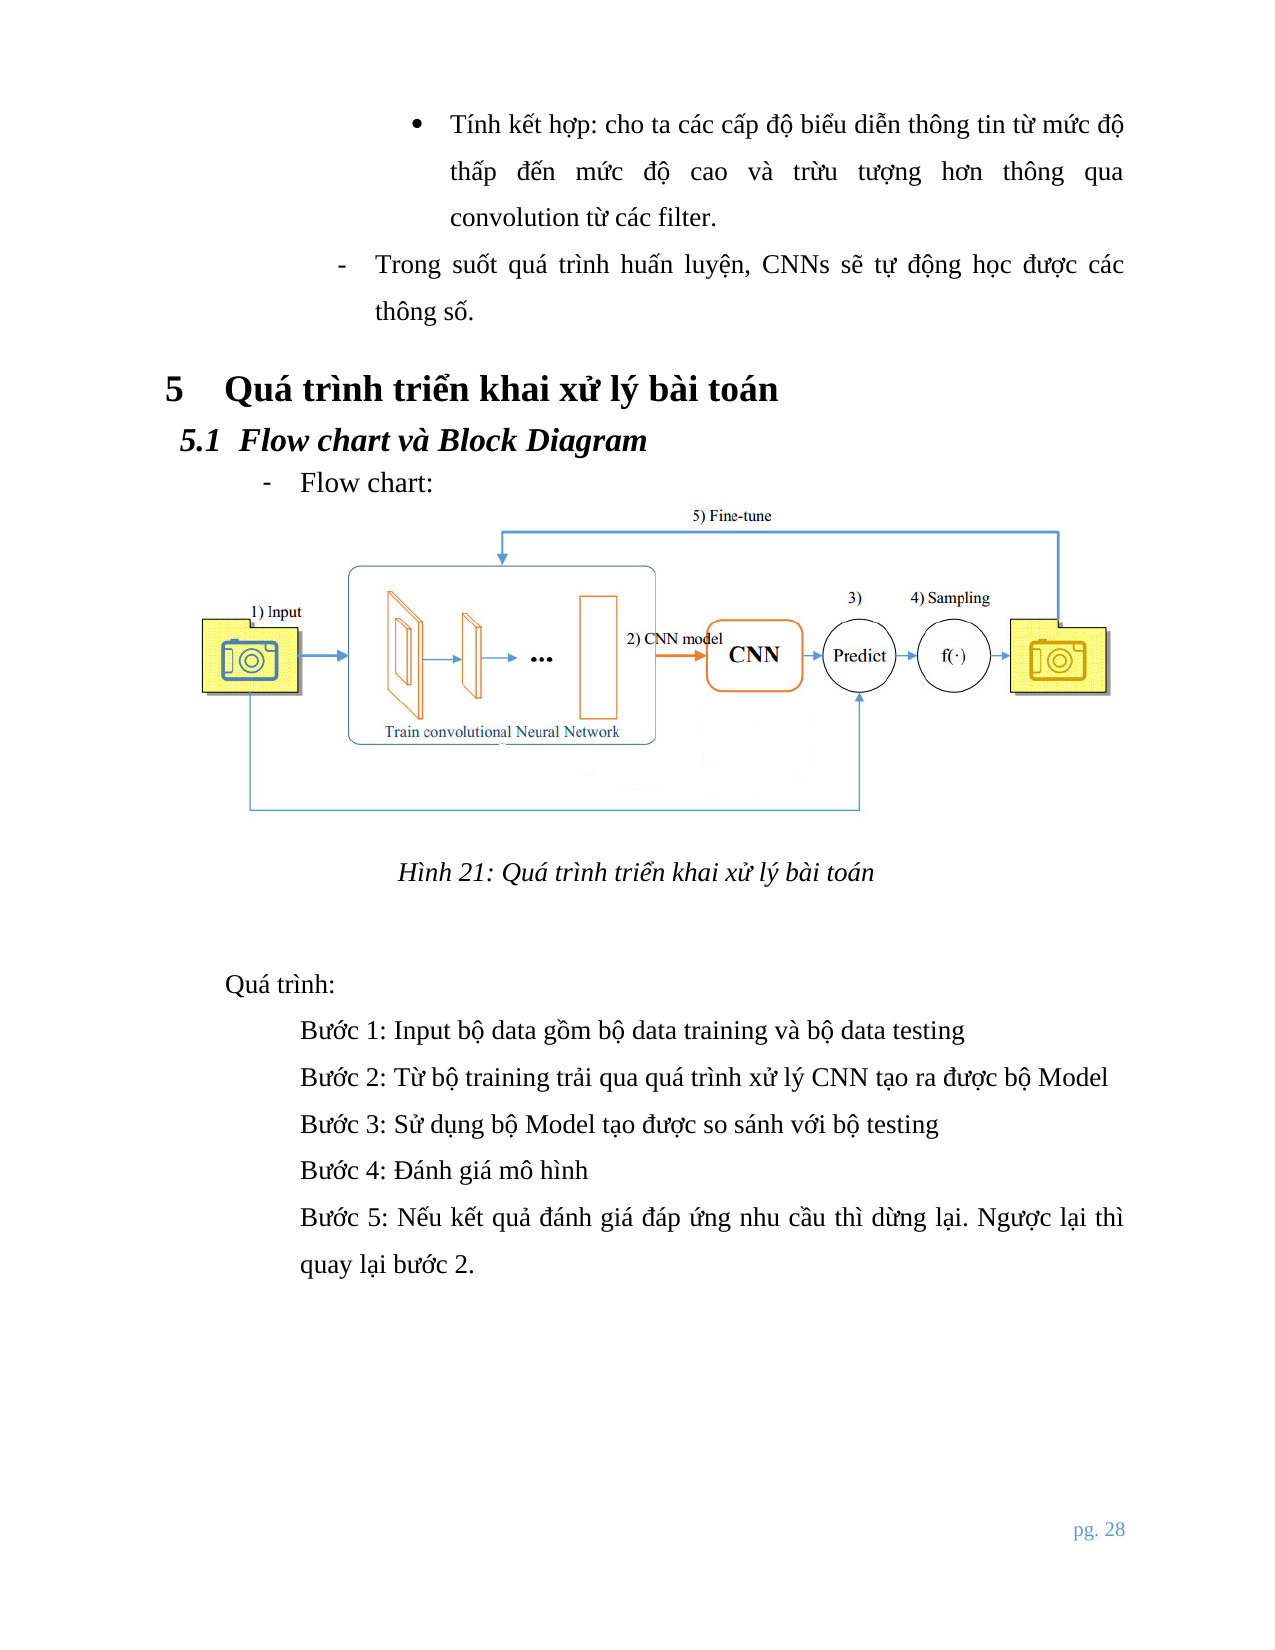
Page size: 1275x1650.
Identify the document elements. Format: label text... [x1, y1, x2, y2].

list Bước 2: Từ bộ training trải qua quá trình xử lý CNN tạo ra được bộ Model [187, 1061, 1125, 1092]
list Quá trình: [187, 968, 1125, 999]
picture [194, 505, 1118, 819]
list Trong suốt quá trình huấn luyện, CNNs sẽ tự động học được các thông số. [337, 248, 1125, 326]
subtitle Flow chart và Block Diagram [179, 420, 1125, 459]
subtitle Quá trình triển khai xử lý bài toán [165, 367, 1125, 410]
list Tính kết hợp: cho ta các cấp độ biểu diễn thông tin từ mức độ thấp đến mức độ cao và trừu tượng hơn thông qua convolution từ các filter. [412, 108, 1125, 233]
text Hình 21: Quá trình triển khai xử lý bài toán [150, 856, 1125, 888]
list Bước 4: Đánh giá mô hình [187, 1154, 1125, 1186]
list Flow chart: [262, 464, 1125, 500]
list Bước 5: Nếu kết quả đánh giá đáp ứng nhu cầu thì dừng lại. Ngược lại thì quay lại bước 2. [300, 1201, 1125, 1279]
list Bước 3: Sử dụng bộ Model tạo được so sánh với bộ testing [187, 1108, 1125, 1139]
list Bước 1: Input bộ data gồm bộ data training và bộ data testing [187, 1014, 1125, 1046]
